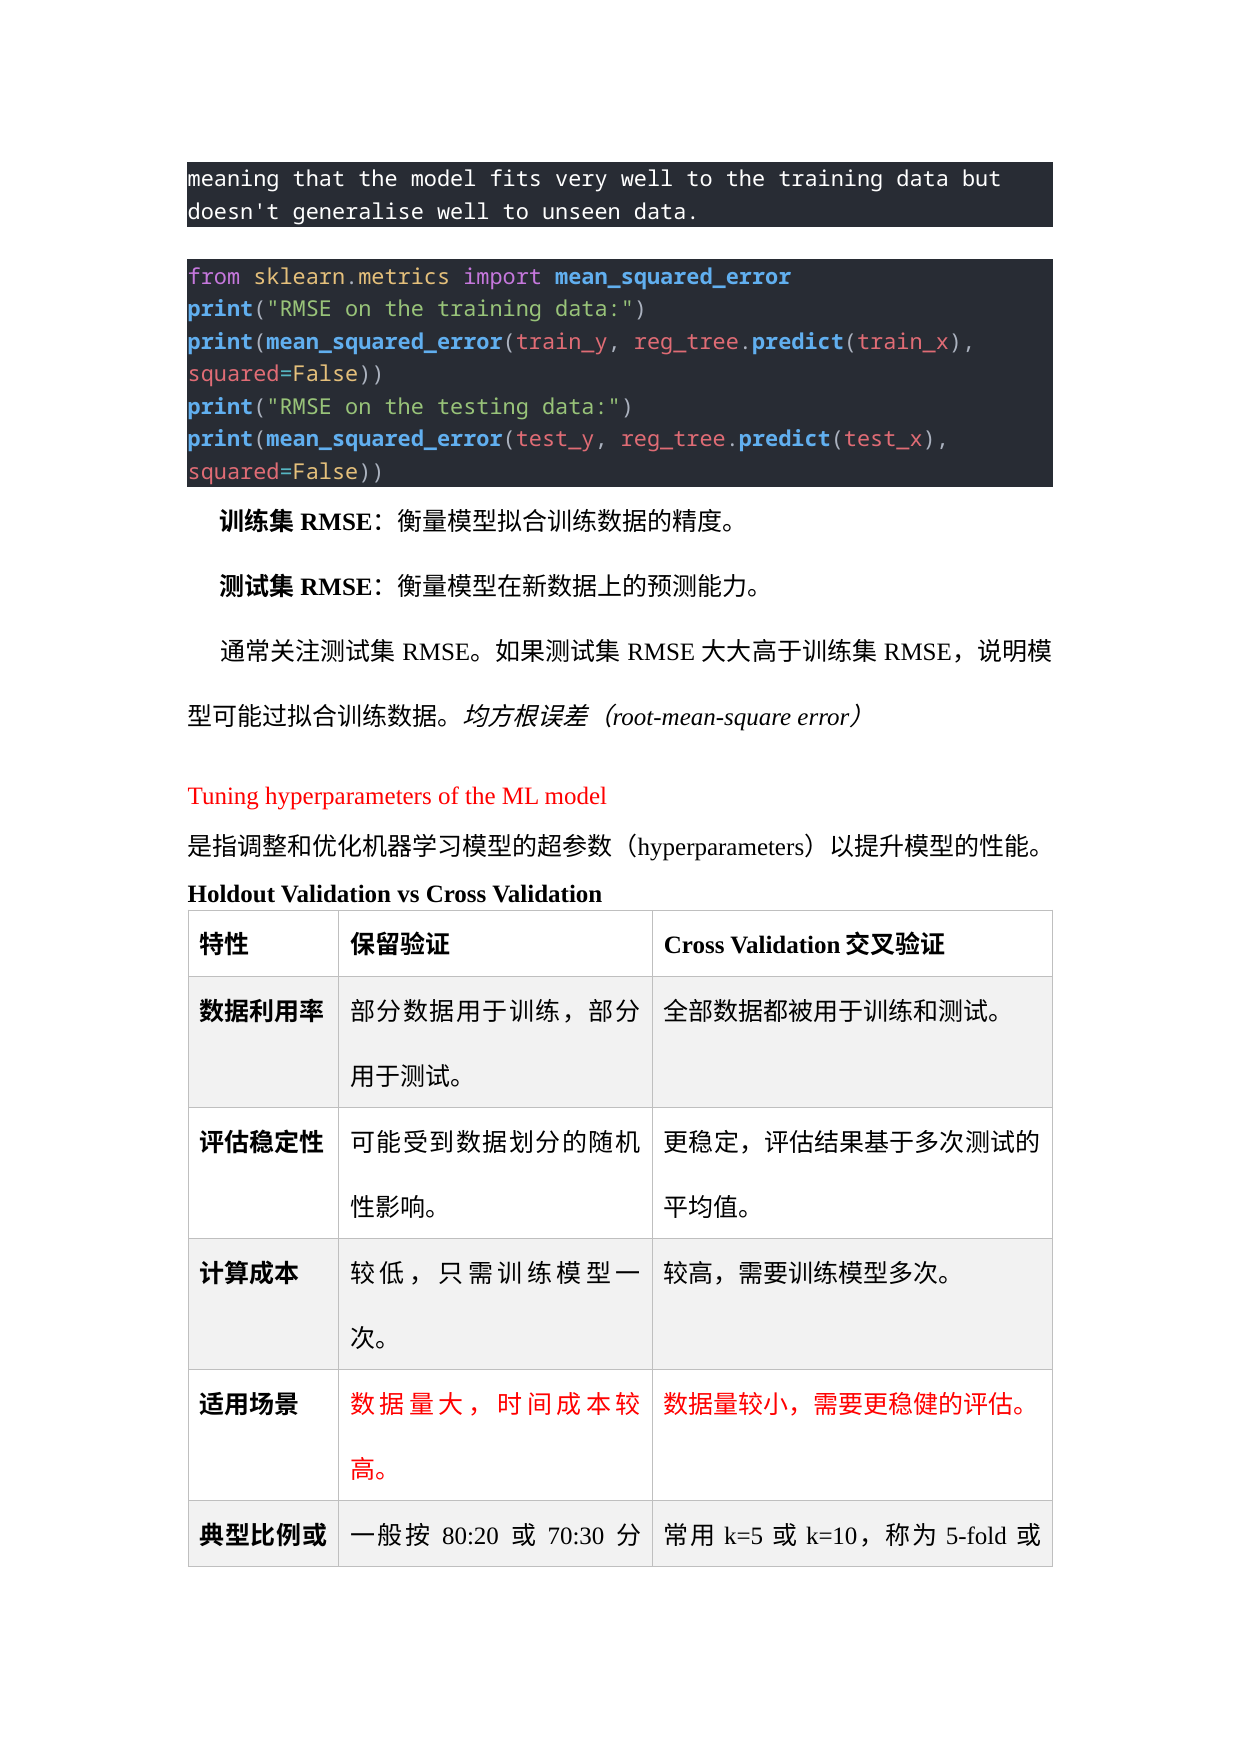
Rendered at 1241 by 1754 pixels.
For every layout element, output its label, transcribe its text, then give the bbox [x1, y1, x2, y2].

table_cell 部分数据用于训练，部分用于测试。 [339, 977, 652, 1107]
table_header 保留验证 [339, 911, 652, 976]
table_cell 数据量较小，需要更稳健的评估。 [653, 1370, 1052, 1500]
text print(mean_squared_error(test_y, reg_tree.predict(test_x), squared=False)) [187, 422, 1053, 487]
table_cell 更稳定，评估结果基于多次测试的平均值。 [653, 1108, 1052, 1238]
table_cell 数据利用率 [189, 977, 338, 1107]
text print(mean_squared_error(train_y, reg_tree.predict(train_x), squared=False)) [187, 324, 1053, 389]
text print("RMSE on the training data:") [187, 292, 1053, 324]
table_cell 较低，只需训练模型一次。 [339, 1239, 652, 1369]
table_cell 全部数据都被用于训练和测试。 [653, 977, 1052, 1107]
table_cell 可能受到数据划分的随机性影响。 [339, 1108, 652, 1238]
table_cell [339, 1501, 652, 1566]
table_cell 较高，需要训练模型多次。 [653, 1239, 1052, 1369]
text  通常关注测试集 RMSE。如果测试集 RMSE 大大高于训练集 RMSE，说明模型可能过拟合训练数据。均方根误差（root-mean-square error） [187, 617, 1053, 747]
text Holdout Validation vs Cross Validation [187, 877, 1053, 909]
table_cell 适用场景 [189, 1370, 338, 1500]
table_cell 数据量大，时间成本较高。 [339, 1370, 652, 1500]
table_cell 计算成本 [189, 1239, 338, 1369]
text Tuning hyperparameters of the ML model [187, 779, 1053, 812]
text  测试集 RMSE：衡量模型在新数据上的预测能力。 [187, 552, 1053, 617]
text  训练集 RMSE：衡量模型拟合训练数据的精度。 [187, 487, 1053, 552]
table_cell 评估稳定性 [189, 1108, 338, 1238]
text print("RMSE on the testing data:") [187, 389, 1053, 422]
table_header 特性 [189, 911, 338, 976]
text 是指调整和优化机器学习模型的超参数（hyperparameters）以提升模型的性能。 [187, 812, 1053, 877]
table_header Cross Validation交叉验证 [653, 911, 1052, 976]
text from sklearn.metrics import mean_squared_error [187, 259, 1053, 292]
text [187, 162, 1053, 227]
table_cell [653, 1501, 1052, 1566]
table_cell 典型比例或设置 [189, 1501, 338, 1566]
